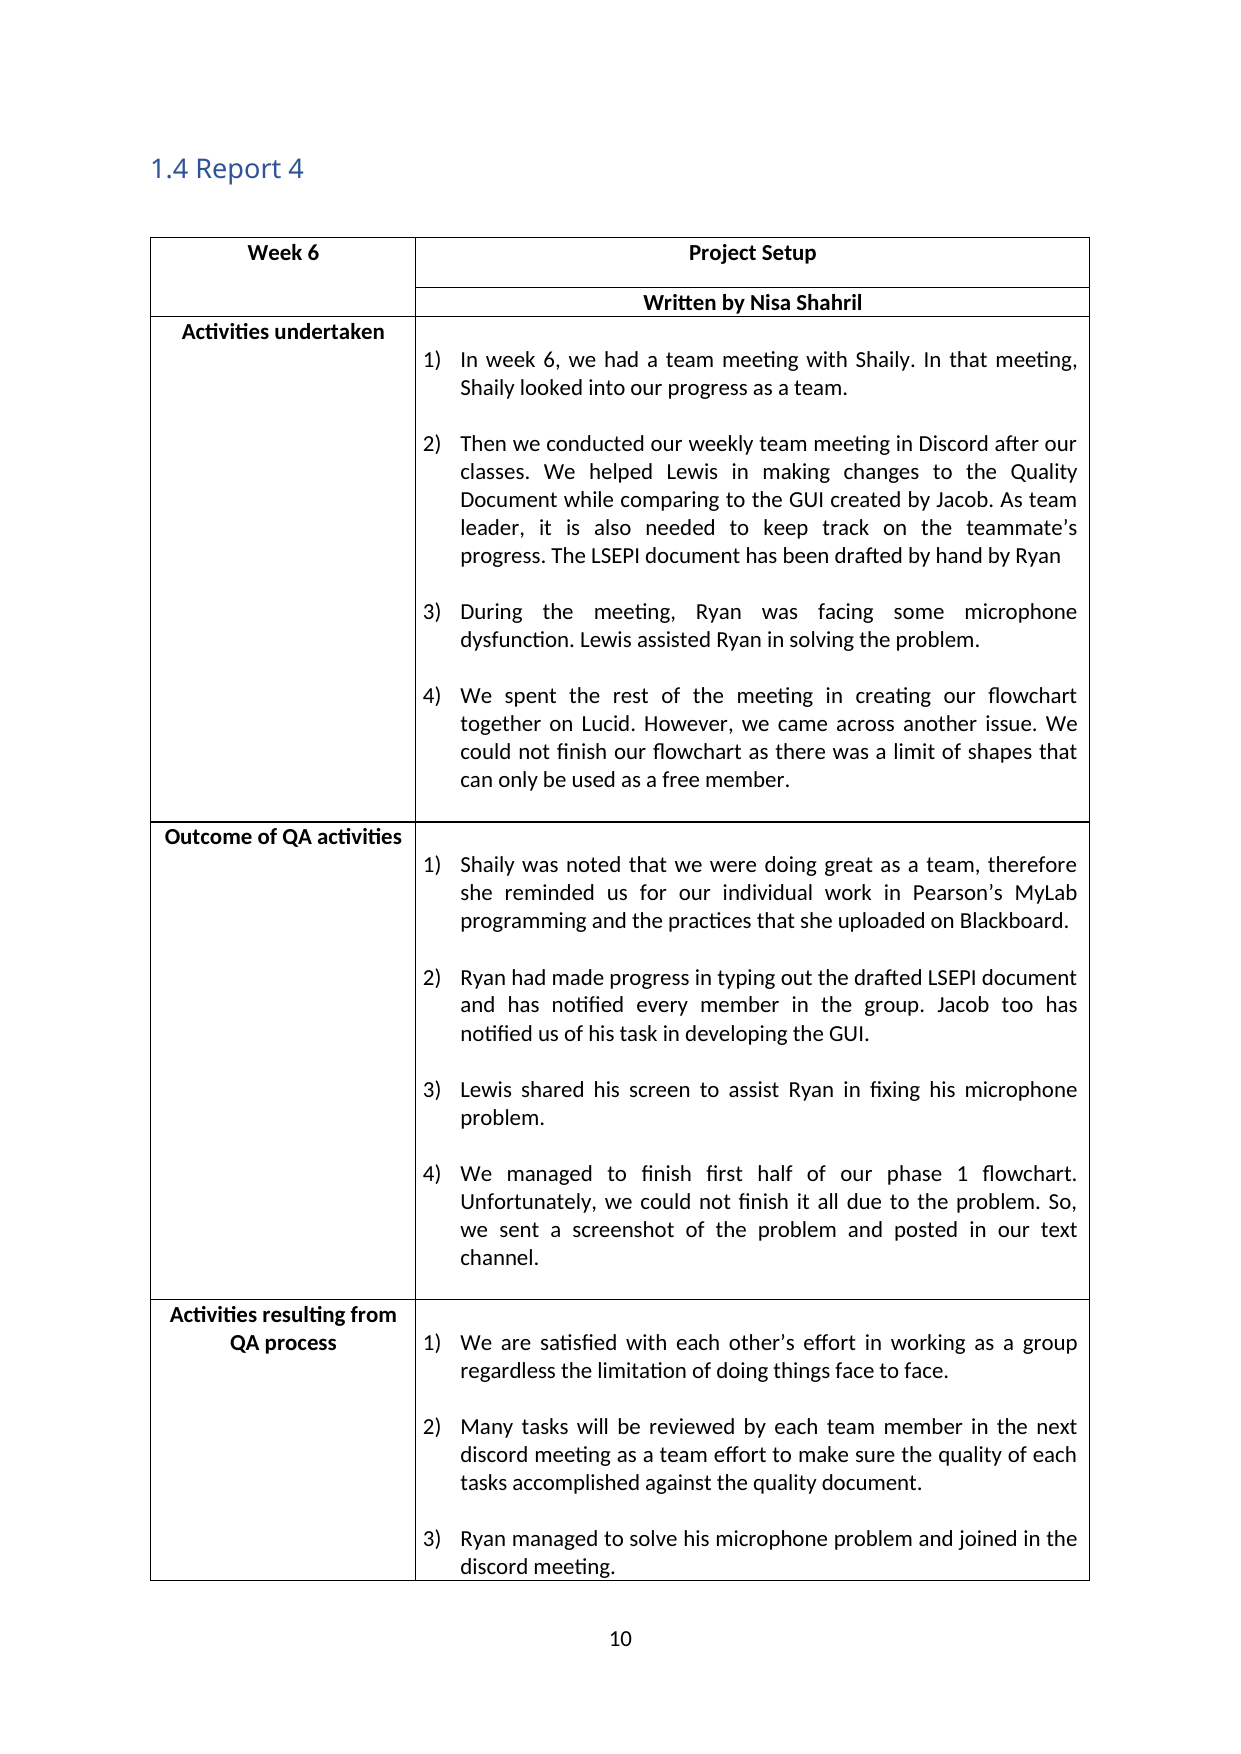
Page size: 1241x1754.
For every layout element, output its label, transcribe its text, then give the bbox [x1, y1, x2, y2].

table_cell Activities undertaken [151, 317, 415, 821]
table_header Project Setup [416, 238, 1089, 287]
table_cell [416, 1300, 1089, 1580]
subtitle 1.4 Report 4 [150, 150, 1090, 187]
table_cell Shaily was noted that we were doing great as a team, therefore she reminded us for our individual work in Pearson’s MyLab programming and the practices that she uploaded on Blackboard. Ryan had made progress in typing out the drafted LSEPI document and has notified every member in the group. Jacob too has notified us of his task in developing the GUI. Lewis shared his screen to assist Ryan in fixing his microphone problem. We managed to finish first half of our phase 1 flowchart. Unfortunately, we could not finish it all due to the problem. So, we sent a screenshot of the problem and posted in our text channel. [416, 823, 1089, 1299]
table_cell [151, 1300, 415, 1580]
table_cell Written by Nisa Shahril [416, 288, 1089, 316]
table_header Week 6 [151, 238, 415, 316]
table_cell In week 6, we had a team meeting with Shaily. In that meeting, Shaily looked into our progress as a team. Then we conducted our weekly team meeting in Discord after our classes. We helped Lewis in making changes to the Quality Document while comparing to the GUI created by Jacob. As team leader, it is also needed to keep track on the teammate’s progress. The LSEPI document has been drafted by hand by Ryan During the meeting, Ryan was facing some microphone dysfunction. Lewis assisted Ryan in solving the problem. We spent the rest of the meeting in creating our flowchart together on Lucid. However, we came across another issue. We could not finish our flowchart as there was a limit of shapes that can only be used as a free member. [416, 317, 1089, 821]
table_cell Outcome of QA activities [151, 823, 415, 1299]
